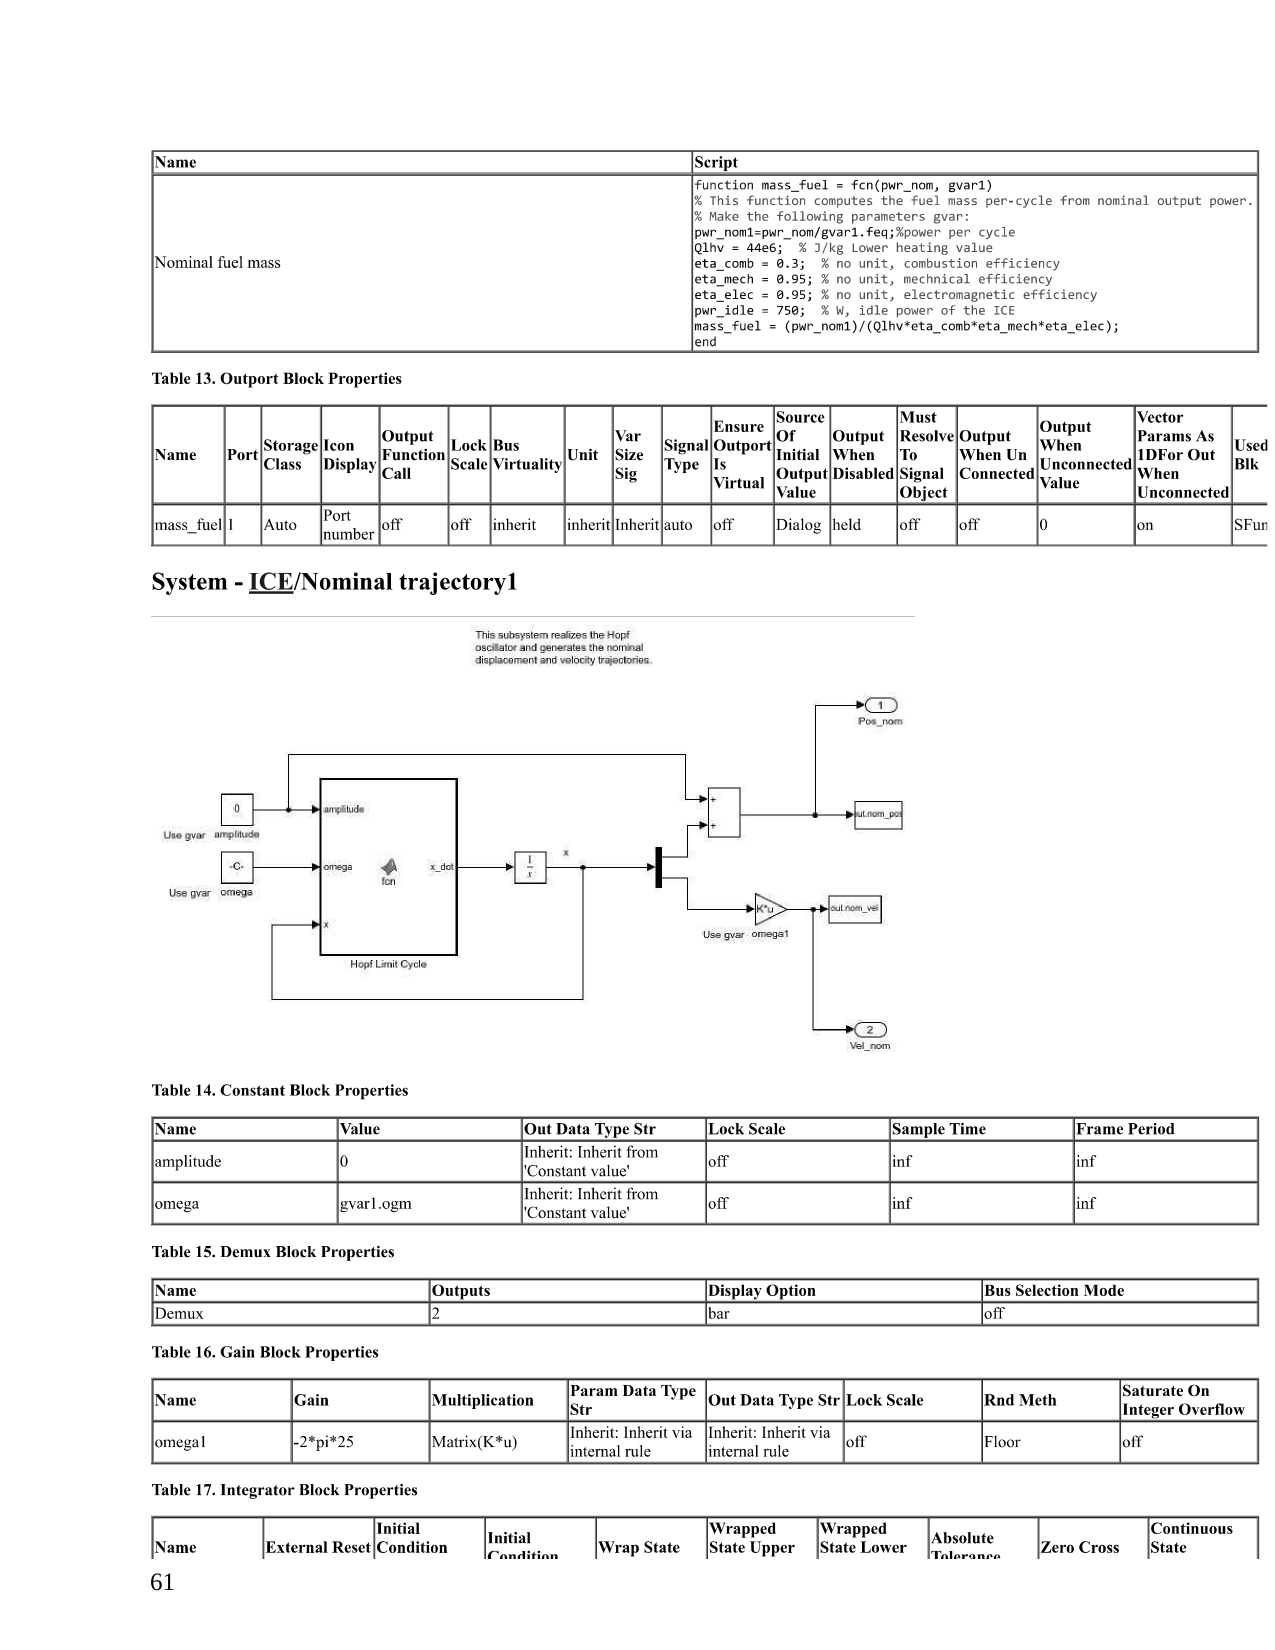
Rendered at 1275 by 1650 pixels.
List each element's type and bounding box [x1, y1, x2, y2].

picture [150, 150, 1268, 1559]
